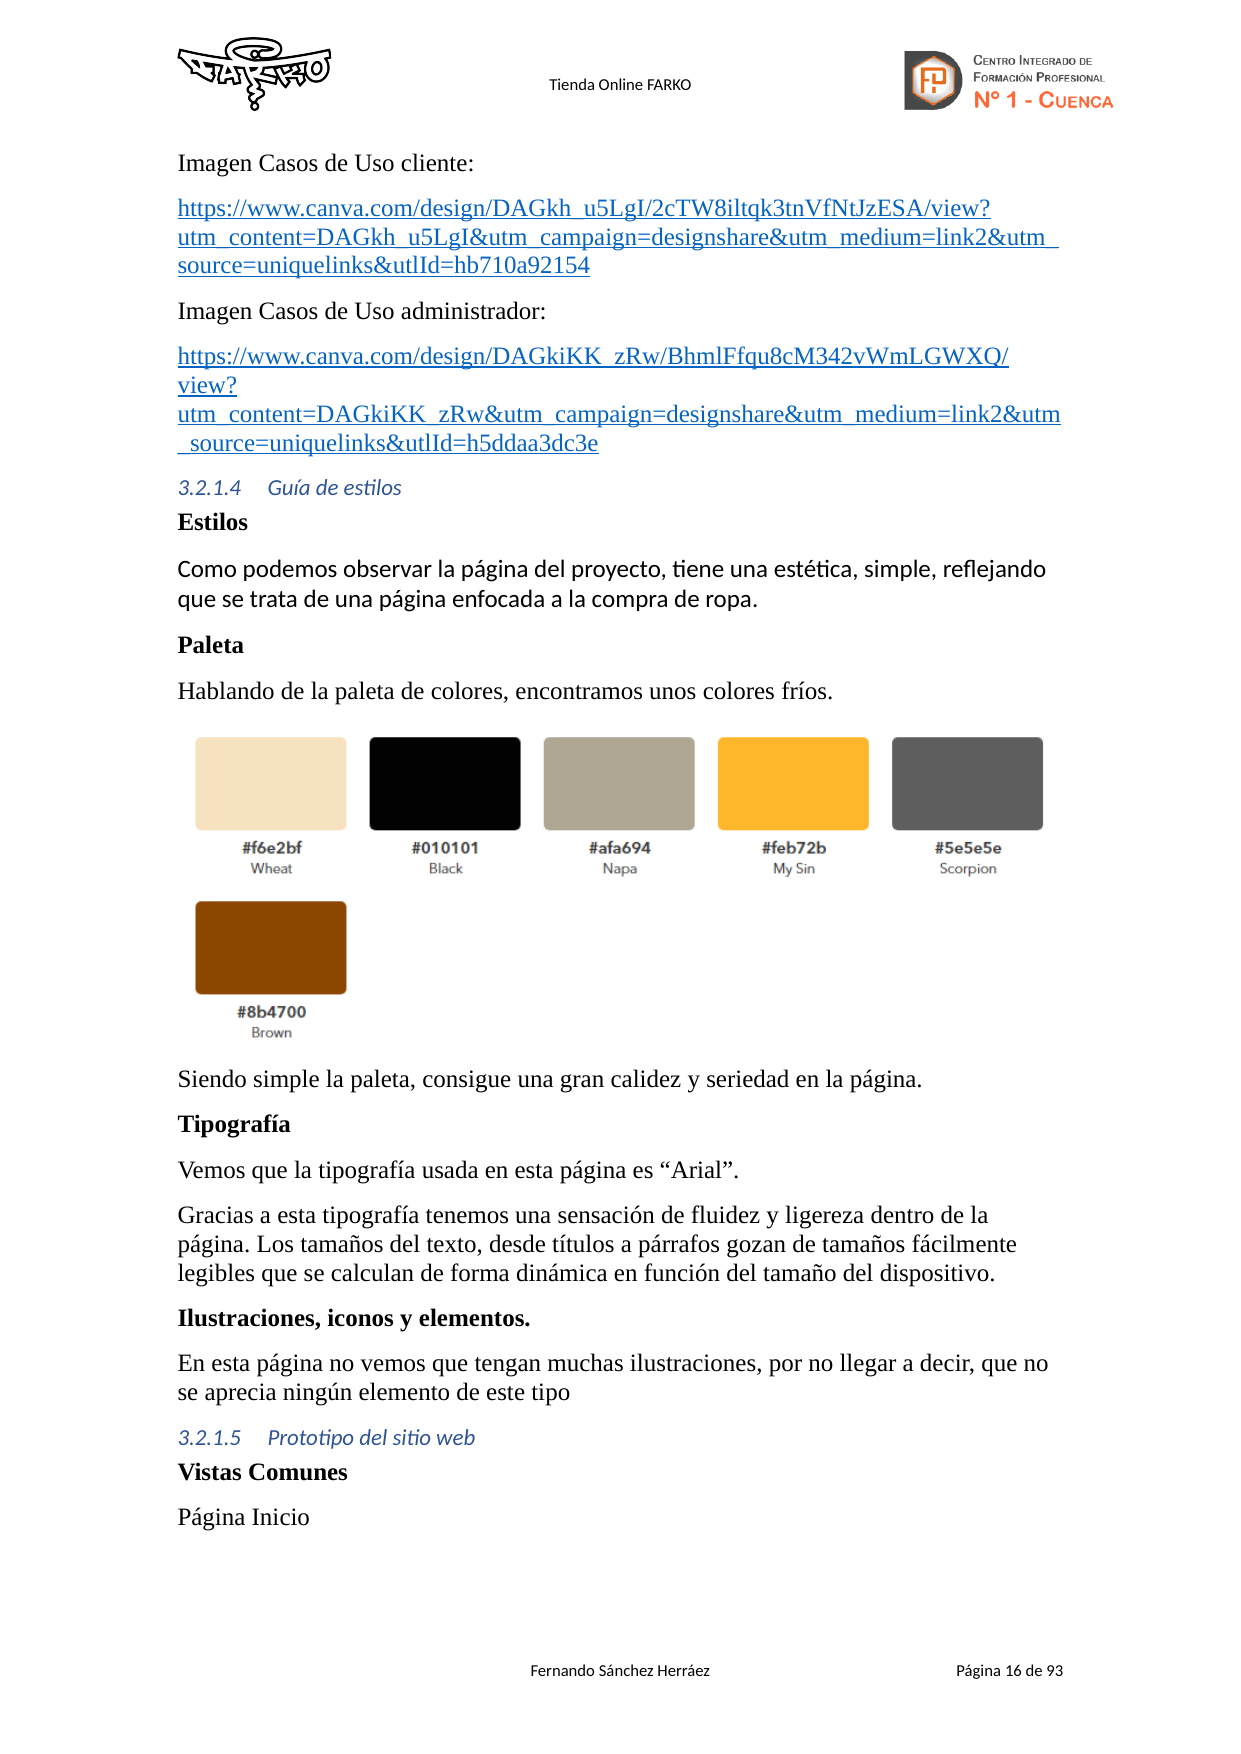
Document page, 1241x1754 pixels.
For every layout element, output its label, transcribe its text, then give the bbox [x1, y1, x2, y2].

text Vistas Comunes [177, 1457, 1063, 1486]
subtitle Guía de estilos [177, 473, 1063, 501]
text https://www.canva.com/design/DAGkiKK_zRw/BhmlFfqu8cM342vWmLGWXQ/view?utm_content=DAGkiKK_zRw&utm_campaign=designshare&utm_medium=link2&utm_source=uniquelinks&utlId=h5ddaa3dc3e [177, 341, 1063, 456]
picture [177, 37, 332, 111]
text Página Inicio [177, 1502, 1063, 1531]
text Gracias a esta tipografía tenemos una sensación de fluidez y ligereza dentro de la página. Los tamaños del texto, desde títulos a párrafos gozan de tamaños fácilmente legibles que se calculan de forma dinámica en función del tamaño del dispositivo. [177, 1200, 1063, 1286]
text En esta página no vemos que tengan muchas ilustraciones, por no llegar a decir, que no se aprecia ningún elemento de este tipo [177, 1348, 1063, 1406]
text Estilos [177, 507, 1063, 536]
text Como podemos observar la página del proyecto, tiene una estética, simple, reflejando que se trata de una página enfocada a la compra de ropa. [177, 553, 1063, 614]
text Imagen Casos de Uso cliente: [177, 148, 1063, 176]
picture [902, 47, 1124, 114]
text https://www.canva.com/design/DAGkh_u5LgI/2cTW8iltqk3tnVfNtJzESA/view?utm_content=DAGkh_u5LgI&utm_campaign=designshare&utm_medium=link2&utm_source=uniquelinks&utlId=hb710a92154 [177, 193, 1063, 279]
text Hablando de la paleta de colores, encontramos unos colores fríos. [177, 676, 1063, 705]
text Imagen Casos de Uso administrador: [177, 296, 1063, 325]
text Siendo simple la paleta, consigue una gran calidez y seriedad en la página. [177, 1064, 1063, 1093]
picture [177, 721, 1063, 1048]
text Vemos que la tipografía usada en esta página es “Arial”. [177, 1155, 1063, 1183]
text Tipografía [177, 1109, 1063, 1138]
text Ilustraciones, iconos y elementos. [177, 1303, 1063, 1332]
subtitle Prototipo del sitio web [177, 1423, 1063, 1451]
text Paleta [177, 631, 1063, 659]
